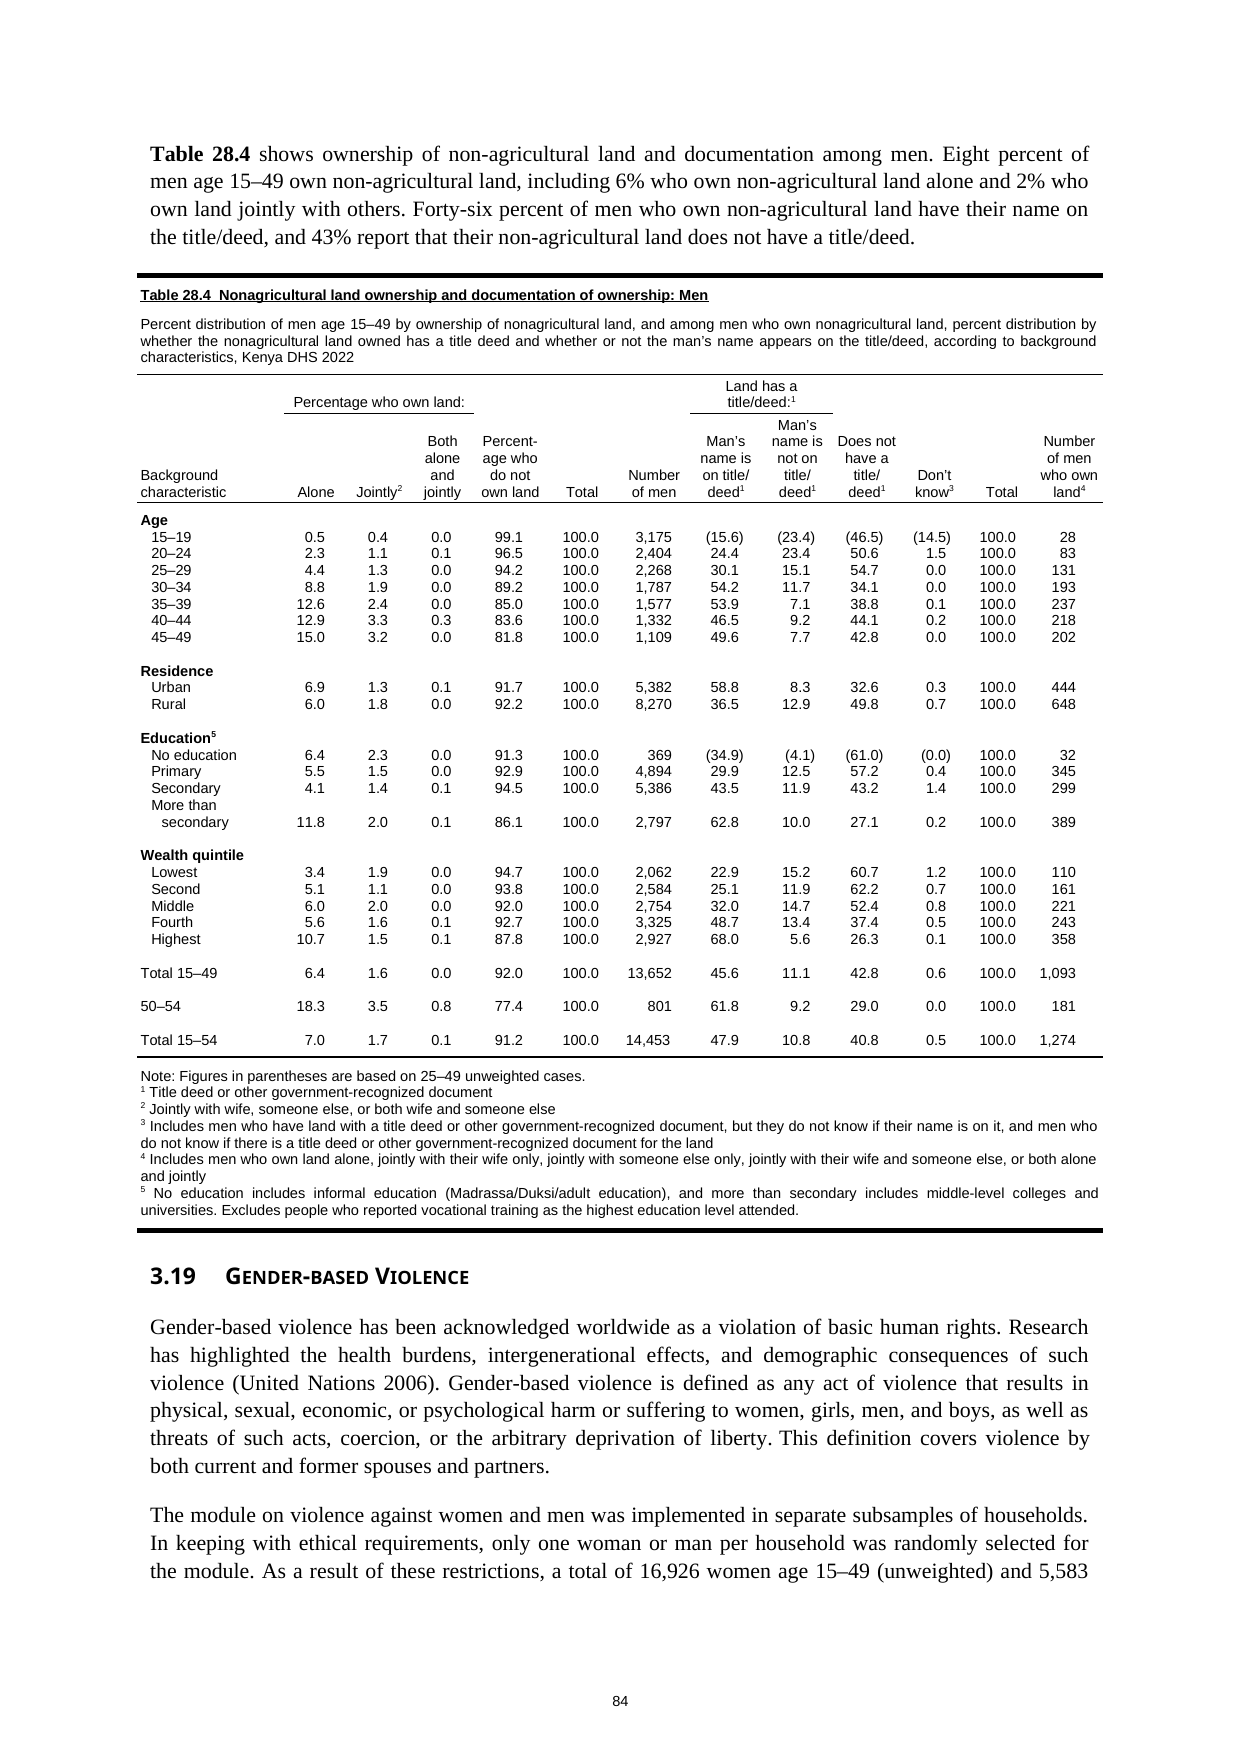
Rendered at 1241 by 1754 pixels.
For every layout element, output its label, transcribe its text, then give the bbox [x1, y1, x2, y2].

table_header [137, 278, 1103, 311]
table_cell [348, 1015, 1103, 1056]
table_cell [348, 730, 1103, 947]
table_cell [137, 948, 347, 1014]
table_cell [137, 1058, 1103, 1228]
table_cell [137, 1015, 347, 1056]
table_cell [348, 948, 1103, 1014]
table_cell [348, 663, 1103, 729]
text Table 28.4 shows ownership of non-agricultural land and documentation among men. Eight percent of men age 15–49 own non-agricultural land, including 6% who own non-agricultural land alone and 2% who own land jointly with others. Forty-six percent of men who own non-agricultural land have their name on the title/deed, and 43% report that their non-agricultural land does not have a title/deed. [150, 141, 1090, 249]
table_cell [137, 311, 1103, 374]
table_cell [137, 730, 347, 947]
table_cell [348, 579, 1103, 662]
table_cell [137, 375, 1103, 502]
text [150, 1502, 1090, 1583]
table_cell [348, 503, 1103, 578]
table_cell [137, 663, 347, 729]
text Gender-based violence has been acknowledged worldwide as a violation of basic human rights. Research has highlighted the health burdens, intergenerational effects, and demographic consequences of such violence (United Nations 2006). Gender-based violence is defined as any act of violence that results in physical, sexual, economic, or psychological harm or suffering to women, girls, men, and boys, as well as threats of such acts, coercion, or the arbitrary deprivation of liberty. This definition covers violence by both current and former spouses and partners. [150, 1314, 1090, 1478]
subtitle 3.19 Gender-based Violence [150, 1260, 1090, 1291]
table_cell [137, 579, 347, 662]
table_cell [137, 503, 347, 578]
